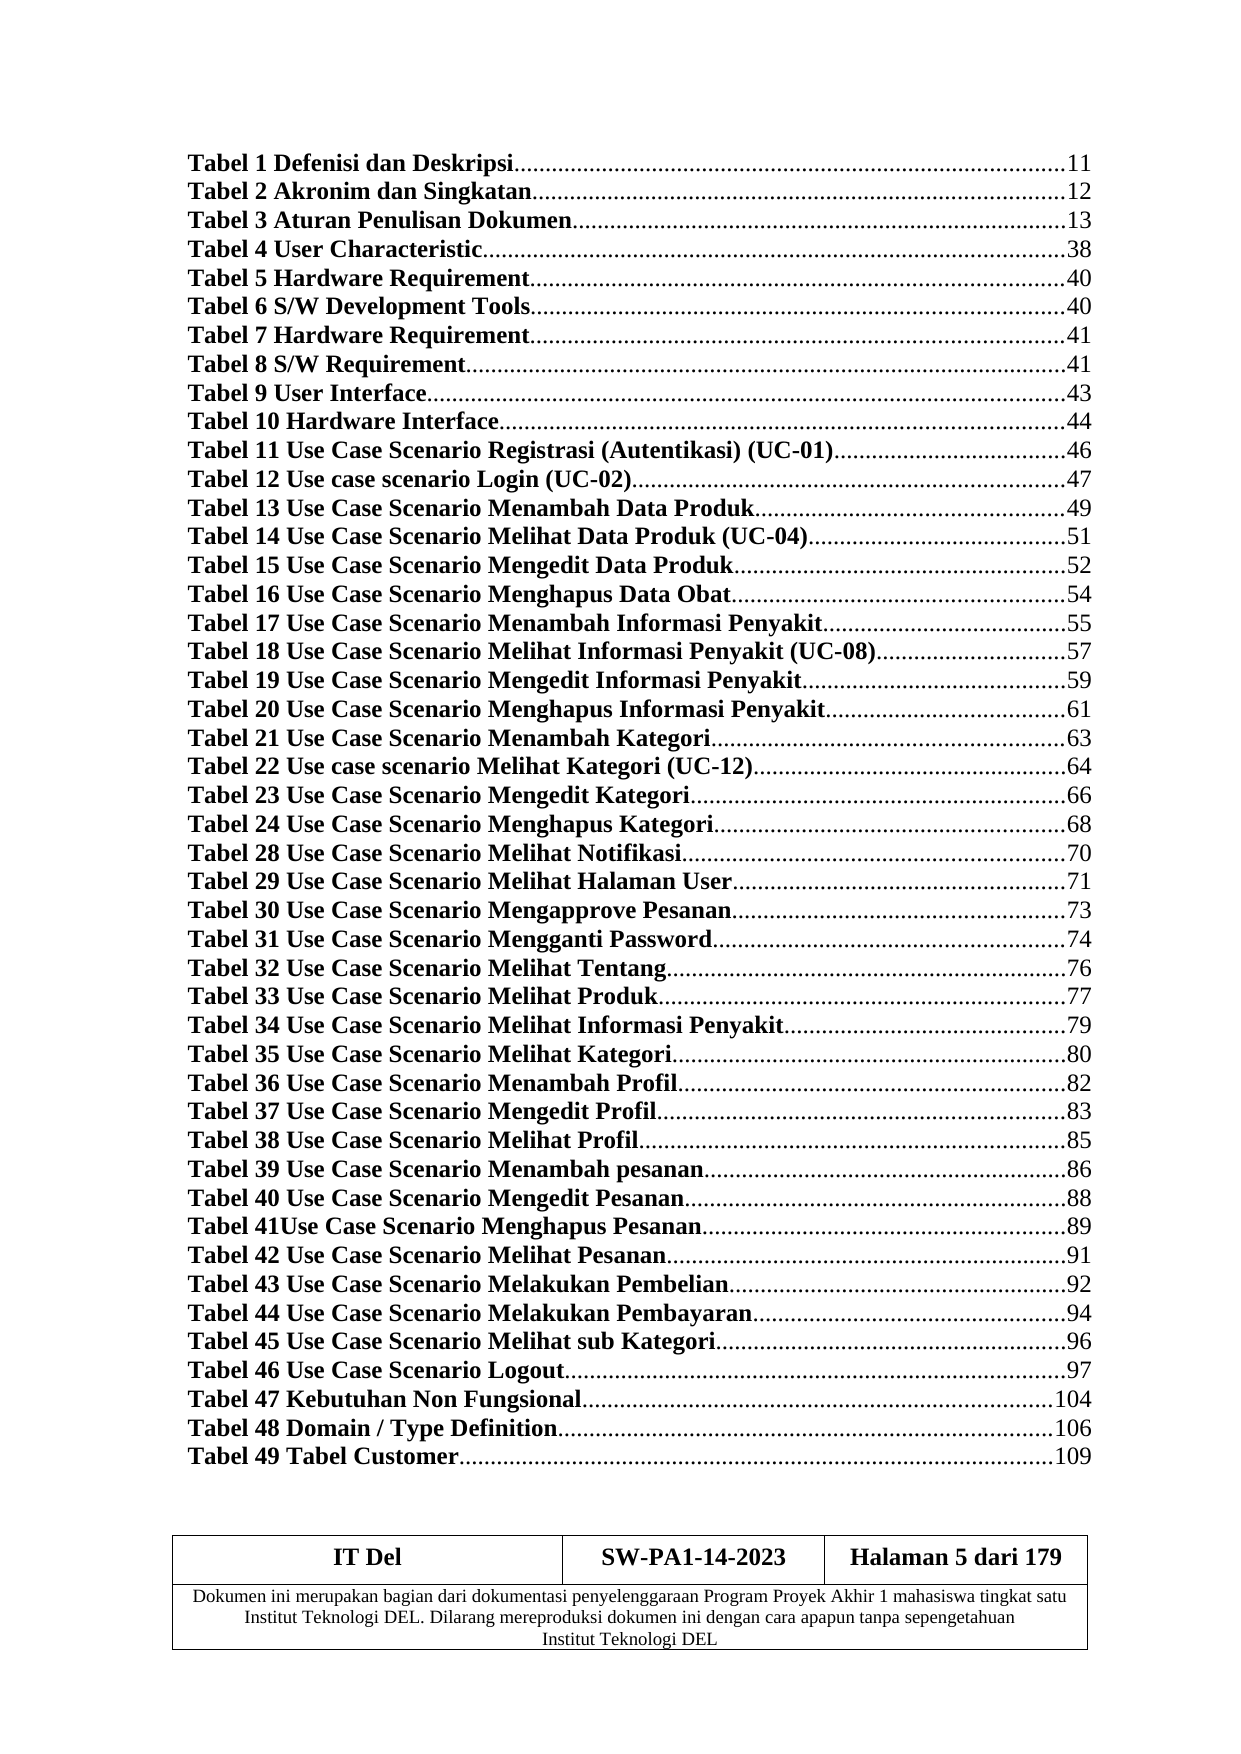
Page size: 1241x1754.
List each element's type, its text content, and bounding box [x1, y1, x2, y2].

text Tabel 24 Use Case Scenario Menghapus Kategori 68 [187, 809, 1092, 838]
text Tabel 40 Use Case Scenario Mengedit Pesanan 88 [187, 1183, 1092, 1211]
text Tabel 47 Kebutuhan Non Fungsional 104 [187, 1384, 1092, 1413]
text Tabel 23 Use Case Scenario Mengedit Kategori 66 [187, 780, 1092, 809]
text Tabel 9 User Interface 43 [187, 378, 1092, 406]
text Tabel 38 Use Case Scenario Melihat Profil 85 [187, 1125, 1092, 1154]
text Tabel 44 Use Case Scenario Melakukan Pembayaran 94 [187, 1298, 1092, 1326]
text Tabel 43 Use Case Scenario Melakukan Pembelian 92 [187, 1269, 1092, 1298]
text Tabel 19 Use Case Scenario Mengedit Informasi Penyakit 59 [187, 665, 1092, 694]
text Tabel 22 Use case scenario Melihat Kategori (UC-12) 64 [187, 751, 1092, 780]
text Tabel 13 Use Case Scenario Menambah Data Produk 49 [187, 493, 1092, 521]
text Tabel 29 Use Case Scenario Melihat Halaman User 71 [187, 866, 1092, 895]
text Tabel 15 Use Case Scenario Mengedit Data Produk 52 [187, 550, 1092, 579]
text Tabel 34 Use Case Scenario Melihat Informasi Penyakit 79 [187, 1010, 1092, 1039]
text Tabel 20 Use Case Scenario Menghapus Informasi Penyakit 61 [187, 694, 1092, 723]
text Tabel 6 S/W Development Tools 40 [187, 291, 1092, 320]
text Tabel 11 Use Case Scenario Registrasi (Autentikasi) (UC-01) 46 [187, 435, 1092, 464]
text Tabel 49 Tabel Customer 109 [187, 1441, 1092, 1470]
text Tabel 17 Use Case Scenario Menambah Informasi Penyakit 55 [187, 608, 1092, 636]
text Tabel 1 Defenisi dan Deskripsi 11 [187, 148, 1092, 176]
text Tabel 31 Use Case Scenario Mengganti Password 74 [187, 924, 1092, 953]
text Tabel 37 Use Case Scenario Mengedit Profil 83 [187, 1096, 1092, 1125]
text Tabel 35 Use Case Scenario Melihat Kategori 80 [187, 1039, 1092, 1068]
text Tabel 46 Use Case Scenario Logout 97 [187, 1355, 1092, 1384]
text Tabel 45 Use Case Scenario Melihat sub Kategori 96 [187, 1326, 1092, 1355]
text Tabel 18 Use Case Scenario Melihat Informasi Penyakit (UC-08) 57 [187, 636, 1092, 665]
text Tabel 4 User Characteristic 38 [187, 234, 1092, 263]
text Tabel 41Use Case Scenario Menghapus Pesanan 89 [187, 1211, 1092, 1240]
text Tabel 48 Domain / Type Definition 106 [187, 1413, 1092, 1441]
text Tabel 21 Use Case Scenario Menambah Kategori 63 [187, 723, 1092, 751]
text Tabel 12 Use case scenario Login (UC-02) 47 [187, 464, 1092, 493]
text Tabel 36 Use Case Scenario Menambah Profil 82 [187, 1068, 1092, 1096]
text Tabel 14 Use Case Scenario Melihat Data Produk (UC-04) 51 [187, 521, 1092, 550]
text Tabel 2 Akronim dan Singkatan 12 [187, 176, 1092, 205]
text Tabel 32 Use Case Scenario Melihat Tentang 76 [187, 953, 1092, 981]
text Tabel 5 Hardware Requirement 40 [187, 263, 1092, 291]
text Tabel 42 Use Case Scenario Melihat Pesanan 91 [187, 1240, 1092, 1269]
text Tabel 33 Use Case Scenario Melihat Produk 77 [187, 981, 1092, 1010]
text Tabel 39 Use Case Scenario Menambah pesanan 86 [187, 1154, 1092, 1183]
text Tabel 10 Hardware Interface 44 [187, 406, 1092, 435]
text Tabel 16 Use Case Scenario Menghapus Data Obat 54 [187, 579, 1092, 608]
text Tabel 28 Use Case Scenario Melihat Notifikasi 70 [187, 838, 1092, 866]
text Tabel 30 Use Case Scenario Mengapprove Pesanan 73 [187, 895, 1092, 924]
text Tabel 3 Aturan Penulisan Dokumen 13 [187, 205, 1092, 234]
text Tabel 7 Hardware Requirement 41 [187, 320, 1092, 349]
text Tabel 8 S/W Requirement 41 [187, 349, 1092, 378]
